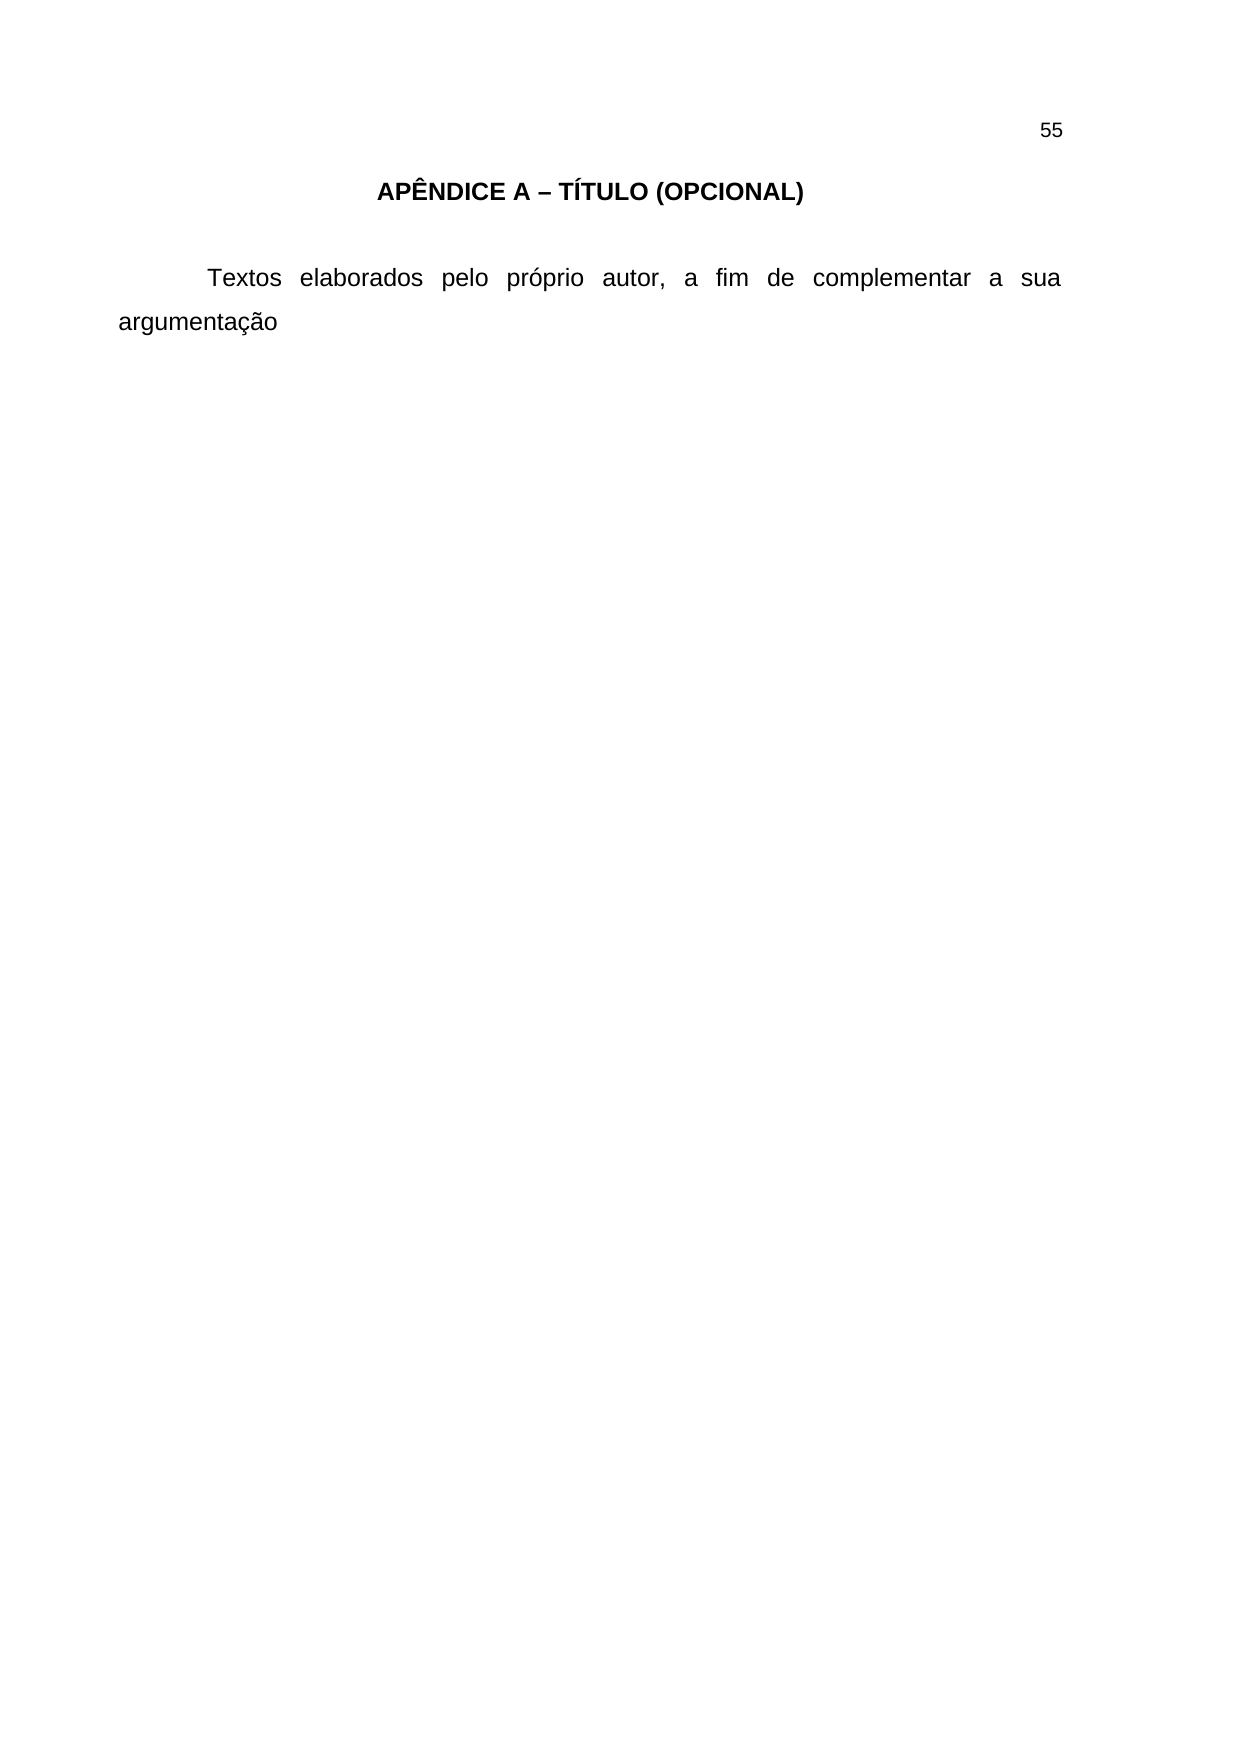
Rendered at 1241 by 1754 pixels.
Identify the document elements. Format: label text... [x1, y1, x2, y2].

subtitle APÊNDICE A – Título (opcional) [118, 177, 1063, 206]
text Textos elaborados pelo próprio autor, a fim de complementar a sua argumentação [118, 263, 1063, 335]
